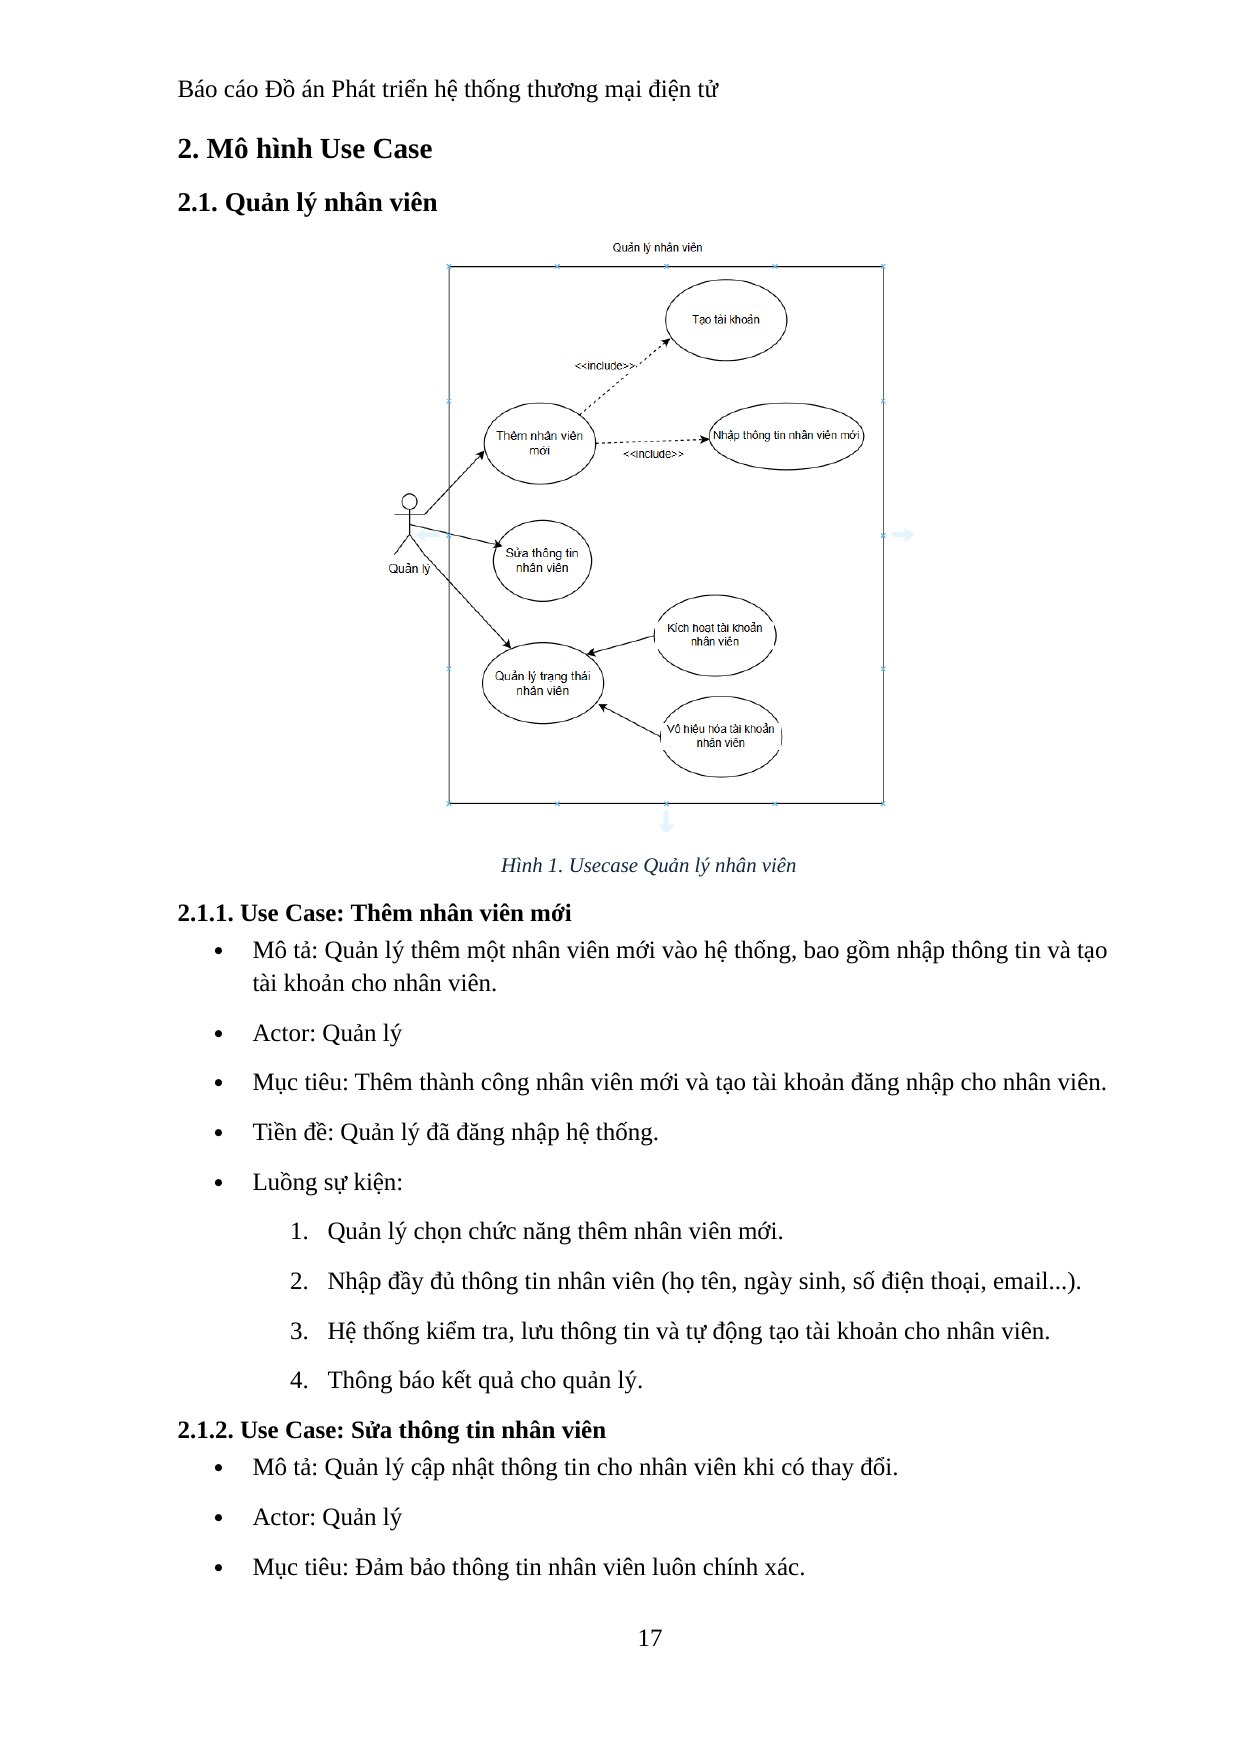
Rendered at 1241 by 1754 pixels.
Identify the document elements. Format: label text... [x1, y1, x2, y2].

text 2.1.2. Use Case: Sửa thông tin nhân viên [177, 1415, 1122, 1444]
list Hệ thống kiểm tra, lưu thông tin và tự động tạo tài khoản cho nhân viên. [290, 1316, 1122, 1344]
list Thông báo kết quả cho quản lý. [290, 1365, 1122, 1394]
list Mô tả: Quản lý cập nhật thông tin cho nhân viên khi có thay đổi. [215, 1452, 1122, 1481]
list Luồng sự kiện: [215, 1167, 1122, 1195]
list Mục tiêu: Thêm thành công nhân viên mới và tạo tài khoản đăng nhập cho nhân viên. [215, 1067, 1122, 1096]
picture [360, 230, 939, 832]
text 2.1. Quản lý nhân viên [177, 187, 1122, 218]
list Nhập đầy đủ thông tin nhân viên (họ tên, ngày sinh, số điện thoại, email...). [290, 1266, 1122, 1295]
list Tiền đề: Quản lý đã đăng nhập hệ thống. [215, 1117, 1122, 1146]
text 2. Mô hình Use Case [177, 131, 1122, 165]
text Hình 1. Usecase Quản lý nhân viên [177, 853, 1122, 877]
list Actor: Quản lý [215, 1502, 1122, 1531]
list Actor: Quản lý [215, 1018, 1122, 1046]
list Mô tả: Quản lý thêm một nhân viên mới vào hệ thống, bao gồm nhập thông tin và tạo tài khoản cho nhân viên. [215, 935, 1122, 997]
text 2.1.1. Use Case: Thêm nhân viên mới [177, 898, 1122, 926]
list Mục tiêu: Đảm bảo thông tin nhân viên luôn chính xác. [215, 1552, 1122, 1580]
list Quản lý chọn chức năng thêm nhân viên mới. [290, 1216, 1122, 1245]
